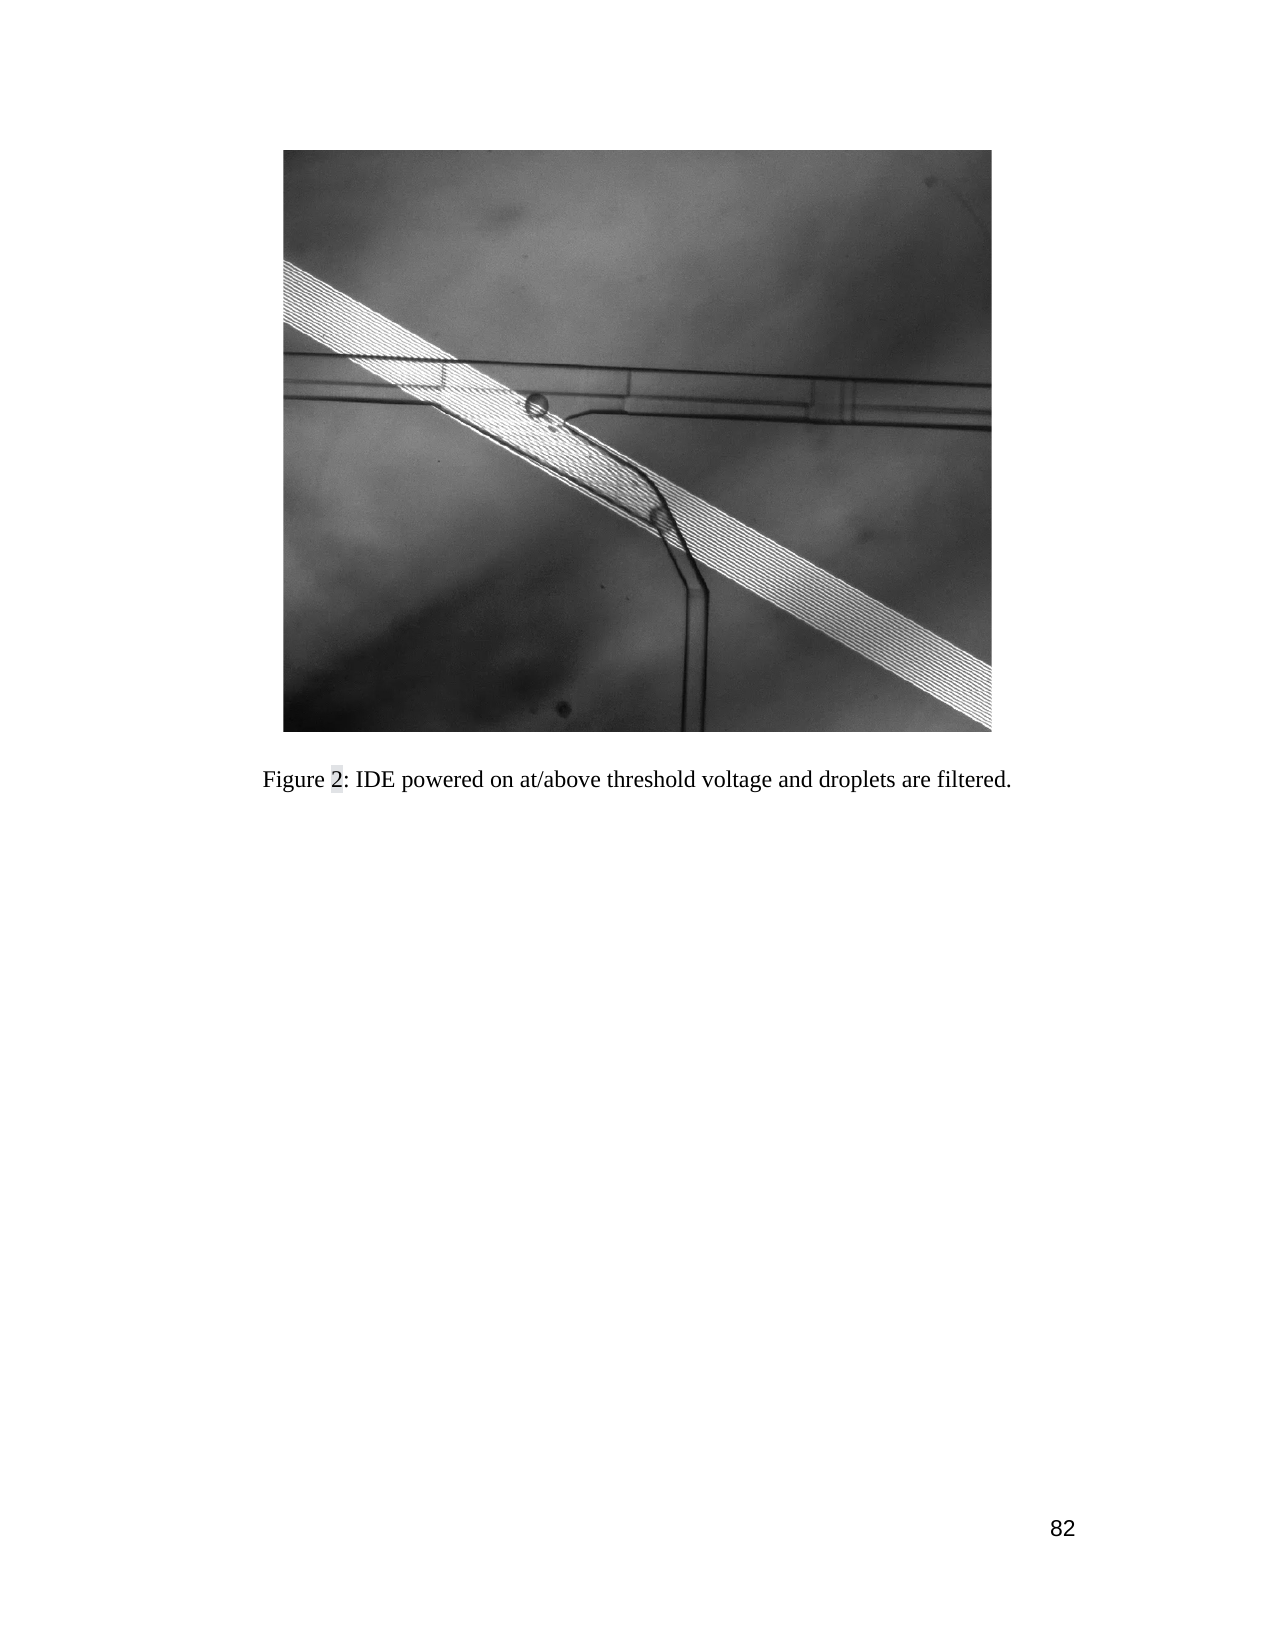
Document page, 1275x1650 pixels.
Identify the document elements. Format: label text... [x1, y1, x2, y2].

picture [283, 150, 992, 732]
text Figure 2: IDE powered on at/above threshold voltage and droplets are filtered. [150, 765, 331, 793]
text Figure 2: IDE powered on at/above threshold voltage and droplets are filtered. [343, 765, 1125, 793]
